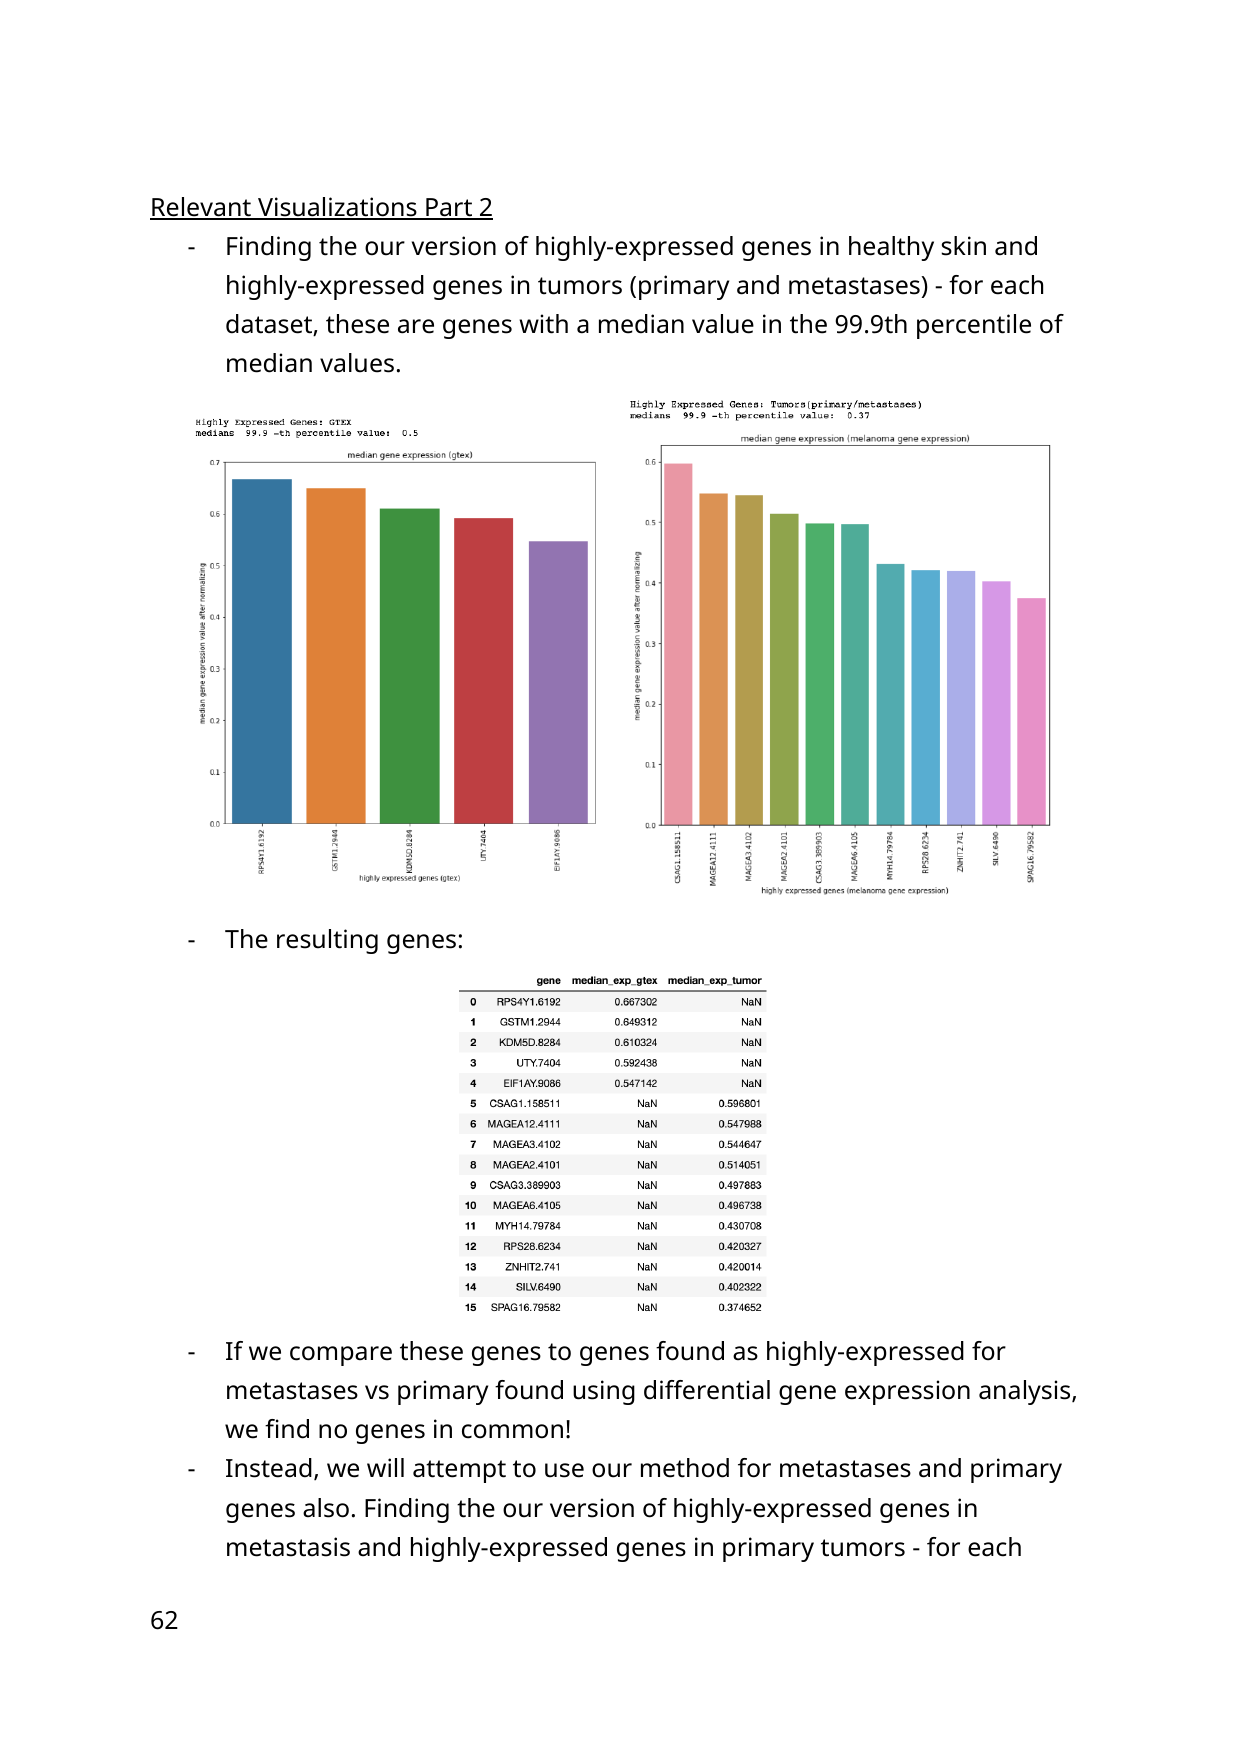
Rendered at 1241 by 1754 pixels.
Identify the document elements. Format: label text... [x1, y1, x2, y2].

picture [150, 385, 1091, 917]
list The resulting genes: [187, 921, 1090, 955]
picture [451, 960, 790, 1329]
list If we compare these genes to genes found as highly-expressed for metastases vs primary found using differential gene expression analysis, we find no genes in common! [187, 1334, 1090, 1446]
list Finding the our version of highly-expressed genes in healthy skin and highly-expressed genes in tumors (primary and metastases) - for each dataset, these are genes with a median value in the 99.9th percentile of median values. [187, 228, 1090, 380]
subtitle Relevant Visualizations Part 2 [150, 189, 1090, 223]
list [187, 1451, 1090, 1563]
